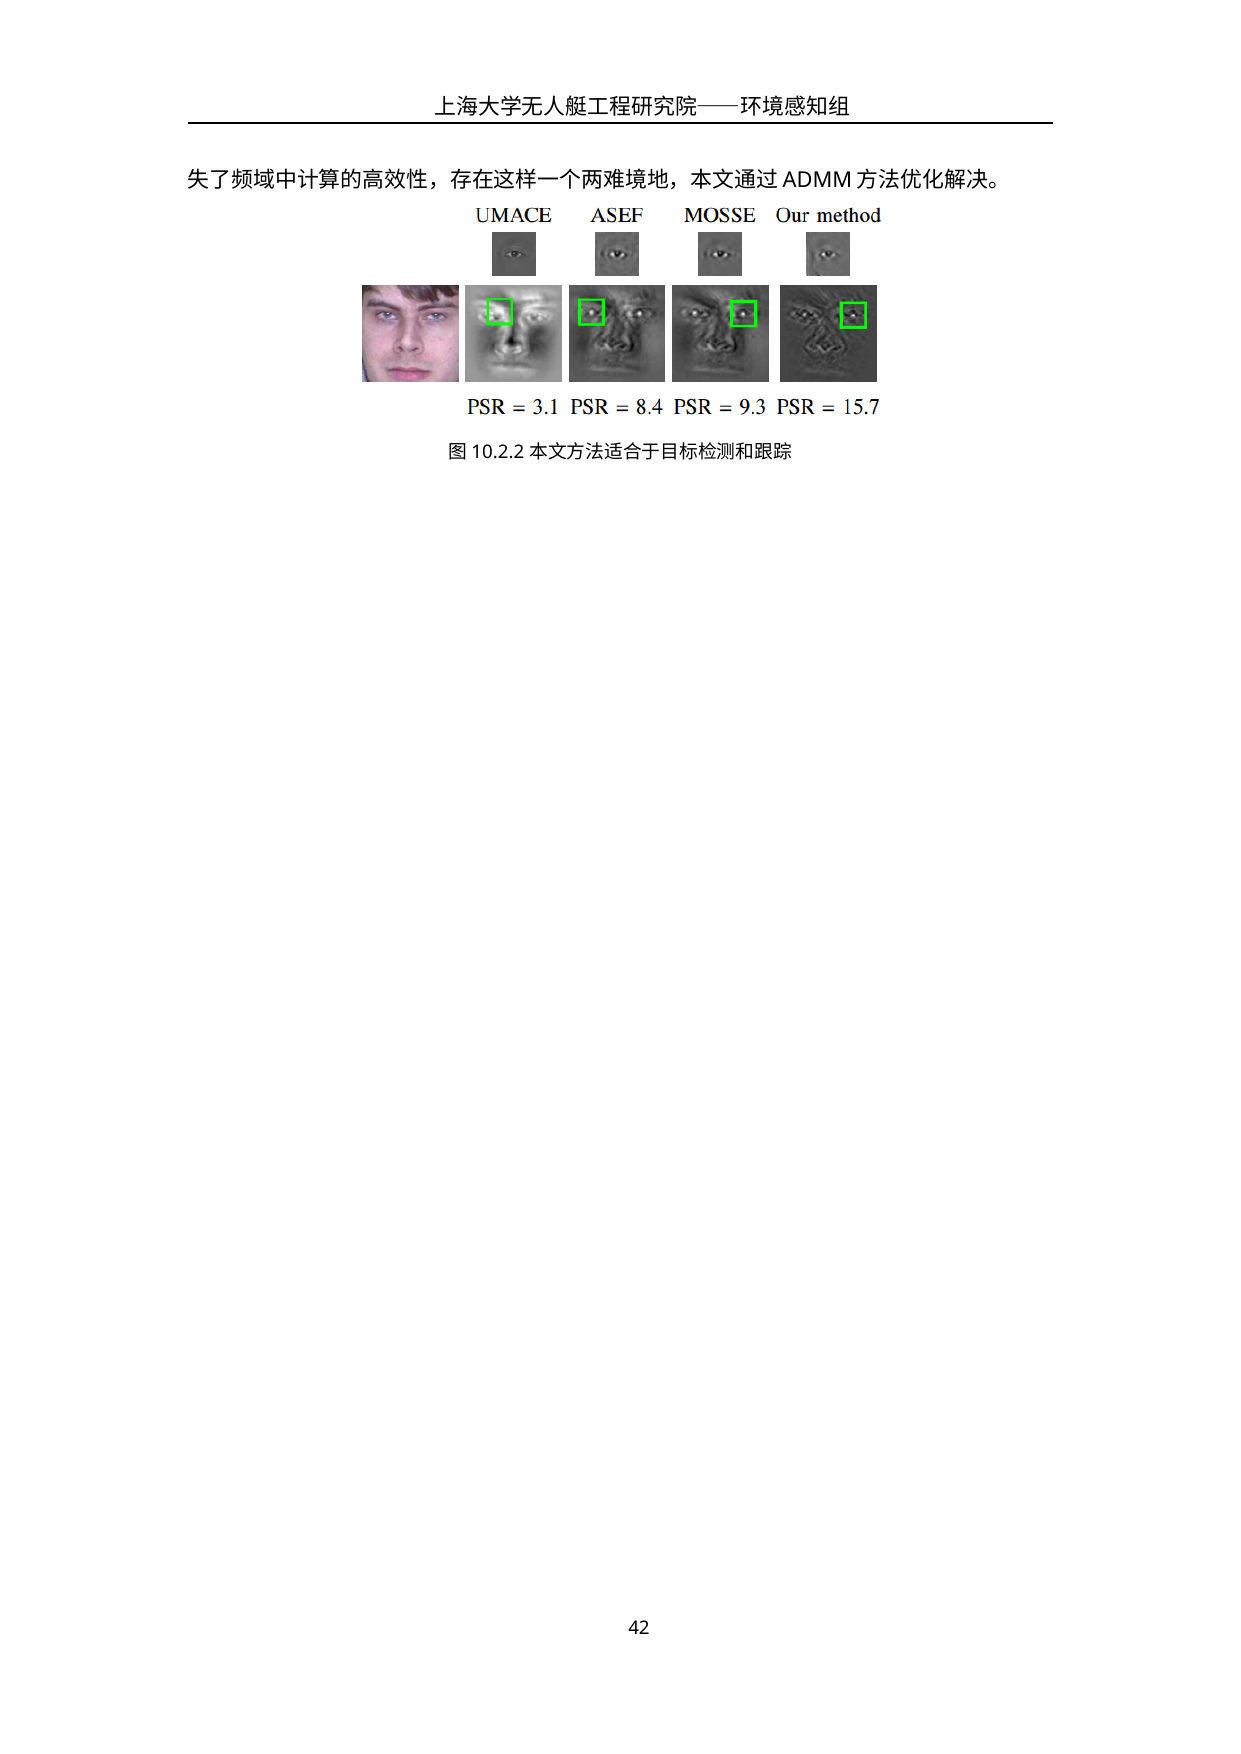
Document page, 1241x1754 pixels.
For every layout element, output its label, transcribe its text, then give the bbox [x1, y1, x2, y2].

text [187, 162, 1053, 194]
text 图10.2.2 本文方法适合于目标检测和跟踪 [187, 434, 1053, 467]
picture [350, 200, 890, 424]
